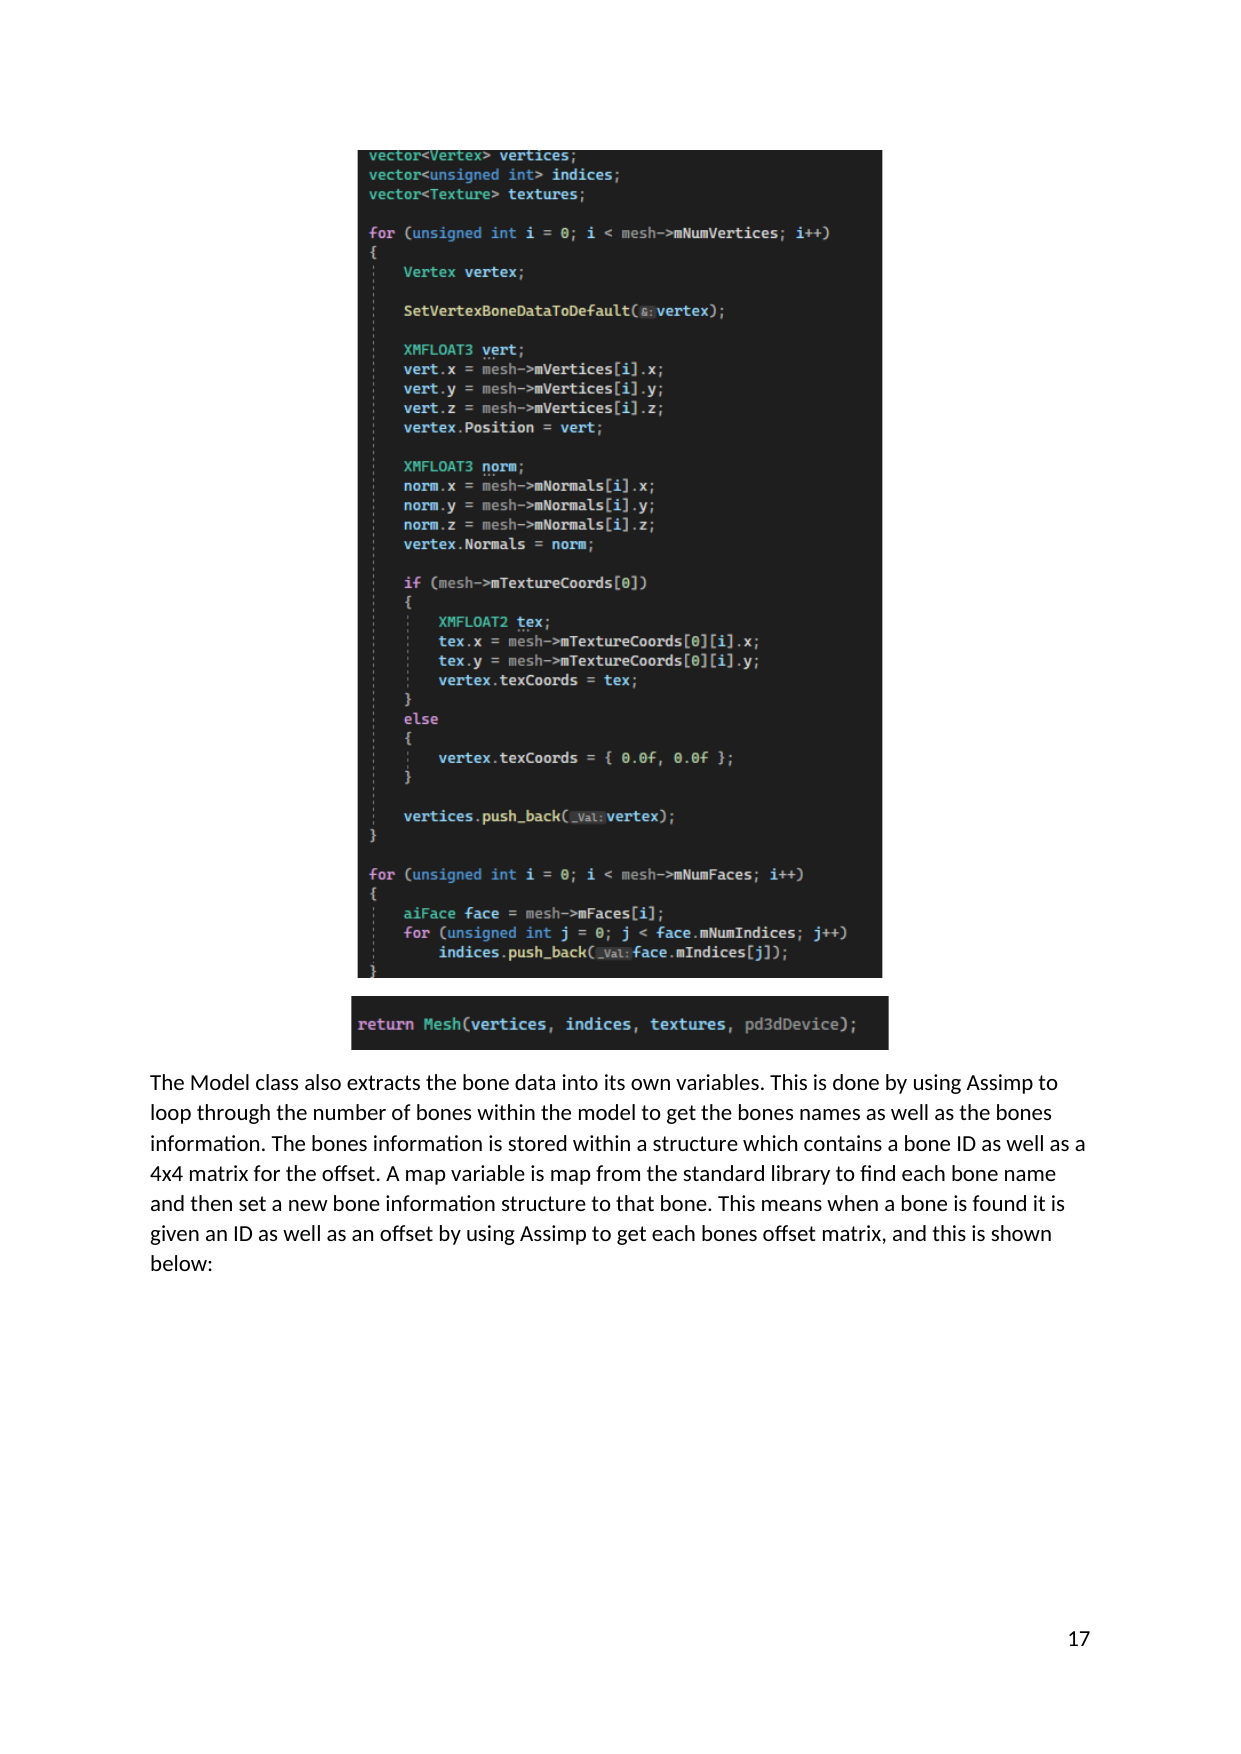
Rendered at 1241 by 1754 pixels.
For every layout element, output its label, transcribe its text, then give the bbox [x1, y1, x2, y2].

text The Model class also extracts the bone data into its own variables. This is done by using Assimp to loop through the number of bones within the model to get the bones names as well as the bones information. The bones information is stored within a structure which contains a bone ID as well as a 4x4 matrix for the offset. A map variable is map from the standard library to find each bone name and then set a new bone information structure to that bone. This means when a bone is found it is given an ID as well as an offset by using Assimp to get each bones offset matrix, and this is shown below: [150, 1068, 1090, 1278]
picture [357, 150, 883, 978]
picture [351, 996, 889, 1050]
